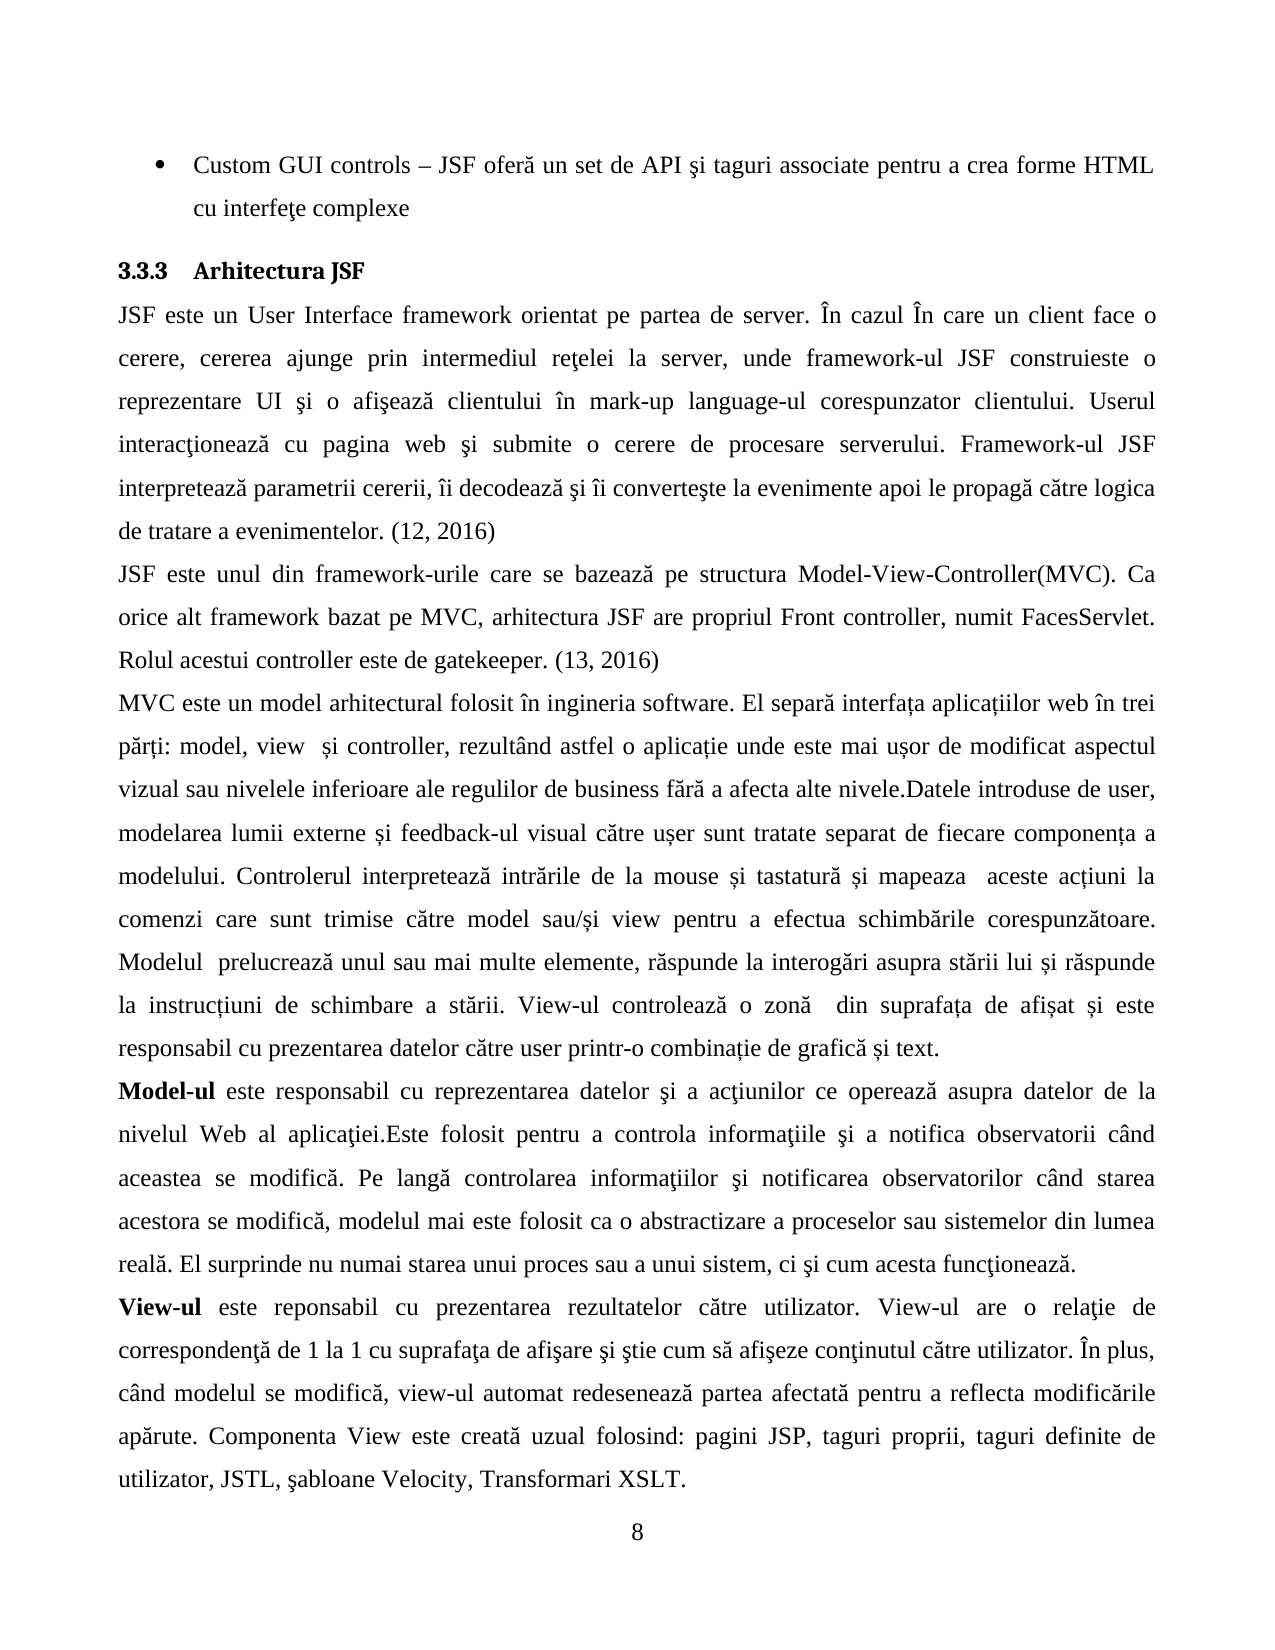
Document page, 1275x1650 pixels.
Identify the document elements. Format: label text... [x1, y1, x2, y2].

list Custom GUI controls – JSF oferă un set de API şi taguri associate pentru a crea forme HTML cu interfeţe complexe [156, 150, 1157, 222]
subtitle Arhitectura JSF [118, 257, 1157, 286]
text MVC este un model arhitectural folosit în ingineria software. El separă interfața aplicațiilor web în trei părți: model, view și controller, rezultând astfel o aplicație unde este mai ușor de modificat aspectul vizual sau nivelele inferioare ale regulilor de business fără a afecta alte nivele.Datele introduse de user, modelarea lumii externe și feedback-ul visual către ușer sunt tratate separat de fiecare componența a modelului. Controlerul interpretează intrările de la mouse și tastatură și mapeaza aceste acțiuni la comenzi care sunt trimise către model sau/și view pentru a efectua schimbările corespunzătoare. Modelul prelucrează unul sau mai multe elemente, răspunde la interogări asupra stării lui și răspunde la instrucțiuni de schimbare a stării. View-ul controlează o zonă din suprafața de afișat și este responsabil cu prezentarea datelor către user printr-o combinație de grafică și text. [118, 688, 1157, 1062]
text JSF este un User Interface framework orientat pe partea de server. În cazul În care un client face o cerere, cererea ajunge prin intermediul reţelei la server, unde framework-ul JSF construieste o reprezentare UI şi o afişează clientului în mark-up language-ul corespunzator clientului. Userul interacţionează cu pagina web şi submite o cerere de procesare serverului. Framework-ul JSF interpretează parametrii cererii, îi decodează şi îi converteşte la evenimente apoi le propagă către logica de tratare a evenimentelor. [118, 300, 1157, 544]
text JSF este unul din framework-urile care se bazează pe structura Model-View-Controller(MVC). Ca orice alt framework bazat pe MVC, arhitectura JSF are propriul Front controller, numit FacesServlet. Rolul acestui controller este de gatekeeper. [118, 559, 1157, 674]
text Model-ul este responsabil cu reprezentarea datelor şi a acţiunilor ce operează asupra datelor de la nivelul Web al aplicaţiei.Este folosit pentru a controla informaţiile şi a notifica observatorii când aceastea se modifică. Pe langă controlarea informaţiilor şi notificarea observatorilor când starea acestora se modifică, modelul mai este folosit ca o abstractizare a proceselor sau sistemelor din lumea reală. El surprinde nu numai starea unui proces sau a unui sistem, ci şi cum acesta funcţionează. [118, 1076, 1157, 1278]
text View-ul este reponsabil cu prezentarea rezultatelor către utilizator. View-ul are o relaţie de correspondenţă de 1 la 1 cu suprafaţa de afişare şi ştie cum să afişeze conţinutul către utilizator. În plus, când modelul se modifică, view-ul automat redesenează partea afectată pentru a reflecta modificările apărute. Componenta View este creată uzual folosind: pagini JSP, taguri proprii, taguri definite de utilizator, JSTL, şabloane Velocity, Transformari XSLT. [118, 1292, 1157, 1493]
